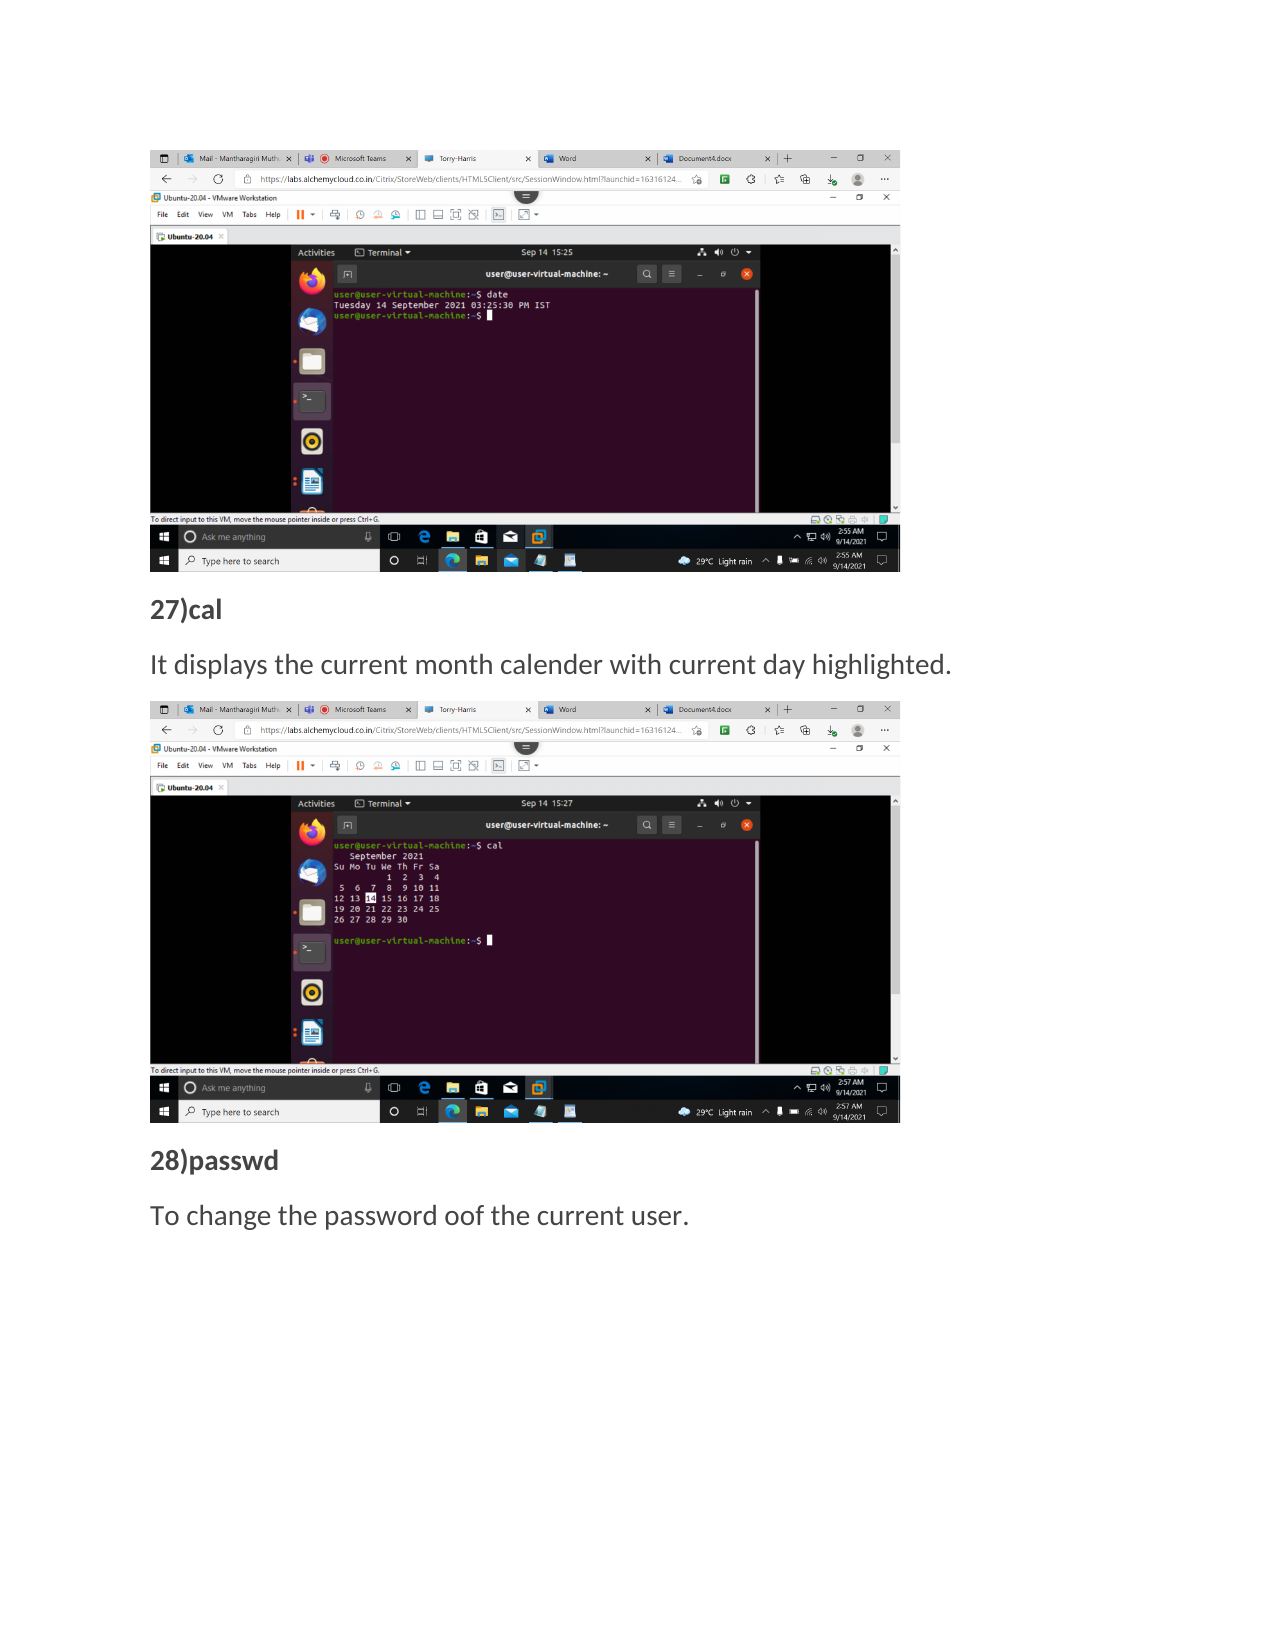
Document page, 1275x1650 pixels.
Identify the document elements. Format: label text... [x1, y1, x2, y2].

picture [150, 701, 901, 1123]
text 28)passwd [150, 1142, 1125, 1177]
picture [150, 150, 901, 572]
text It displays the current month calender with current day highlighted. [150, 646, 1125, 681]
text 27)cal [150, 591, 1125, 626]
text To change the password oof the current user. [150, 1197, 1125, 1232]
